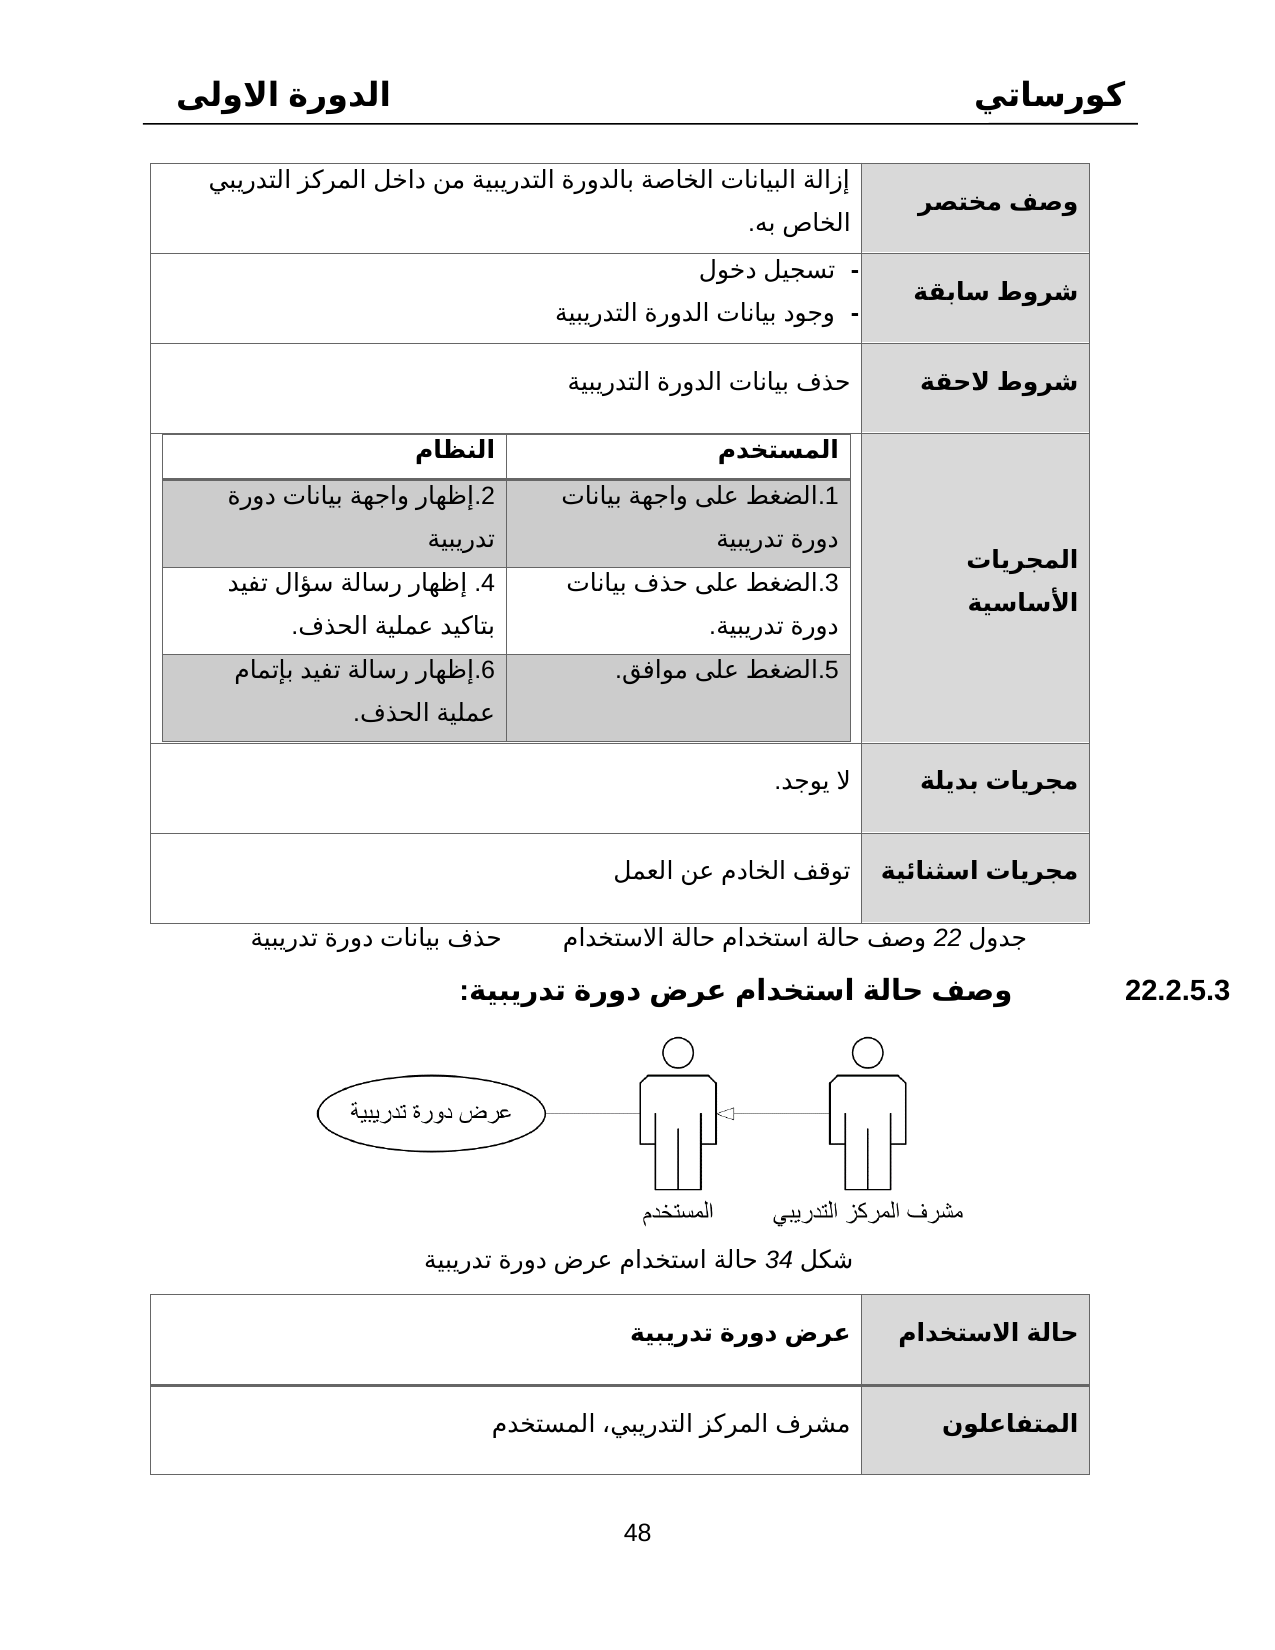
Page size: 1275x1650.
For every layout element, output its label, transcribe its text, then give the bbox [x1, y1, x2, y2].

table_cell المتفاعلون [862, 1387, 1089, 1474]
text جدول 22 وصف حالة استخدام حالة الاستخدام حذف بيانات دورة تدريبية [150, 923, 1125, 952]
table_cell تسجيل دخول وجود بيانات الدورة التدريبية [151, 254, 861, 342]
table_cell [851, 434, 861, 742]
table_cell المجريات الأساسية [862, 434, 1089, 742]
table_cell [163, 435, 506, 478]
table_cell شروط سابقة [862, 254, 1089, 342]
table_cell [507, 568, 850, 654]
table_cell إزالة البيانات الخاصة بالدورة التدريبية من داخل المركز التدريبي الخاص به. [151, 164, 861, 252]
table_cell [163, 568, 506, 654]
table_cell لا يوجد. [151, 744, 861, 832]
text شكل 34 حالة استخدام عرض دورة تدريبية [150, 1244, 1125, 1273]
table_cell مشرف المركز التدريبي، المستخدم [151, 1387, 861, 1474]
table_cell توقف الخادم عن العمل [151, 834, 861, 922]
table_cell وصف مختصر [862, 164, 1089, 252]
table_cell شروط لاحقة [862, 344, 1089, 432]
table_cell مجريات اسثنائية [862, 834, 1089, 922]
table_header عرض دورة تدريبية [151, 1295, 861, 1384]
picture [304, 1023, 971, 1231]
table_header حالة الاستخدام [862, 1295, 1089, 1384]
subtitle وصف حالة استخدام عرض دورة تدريبية: [150, 973, 1125, 1007]
table_cell [507, 435, 850, 478]
table_cell [151, 434, 162, 742]
table_cell مجريات بديلة [862, 744, 1089, 832]
table_cell حذف بيانات الدورة التدريبية [151, 344, 861, 432]
